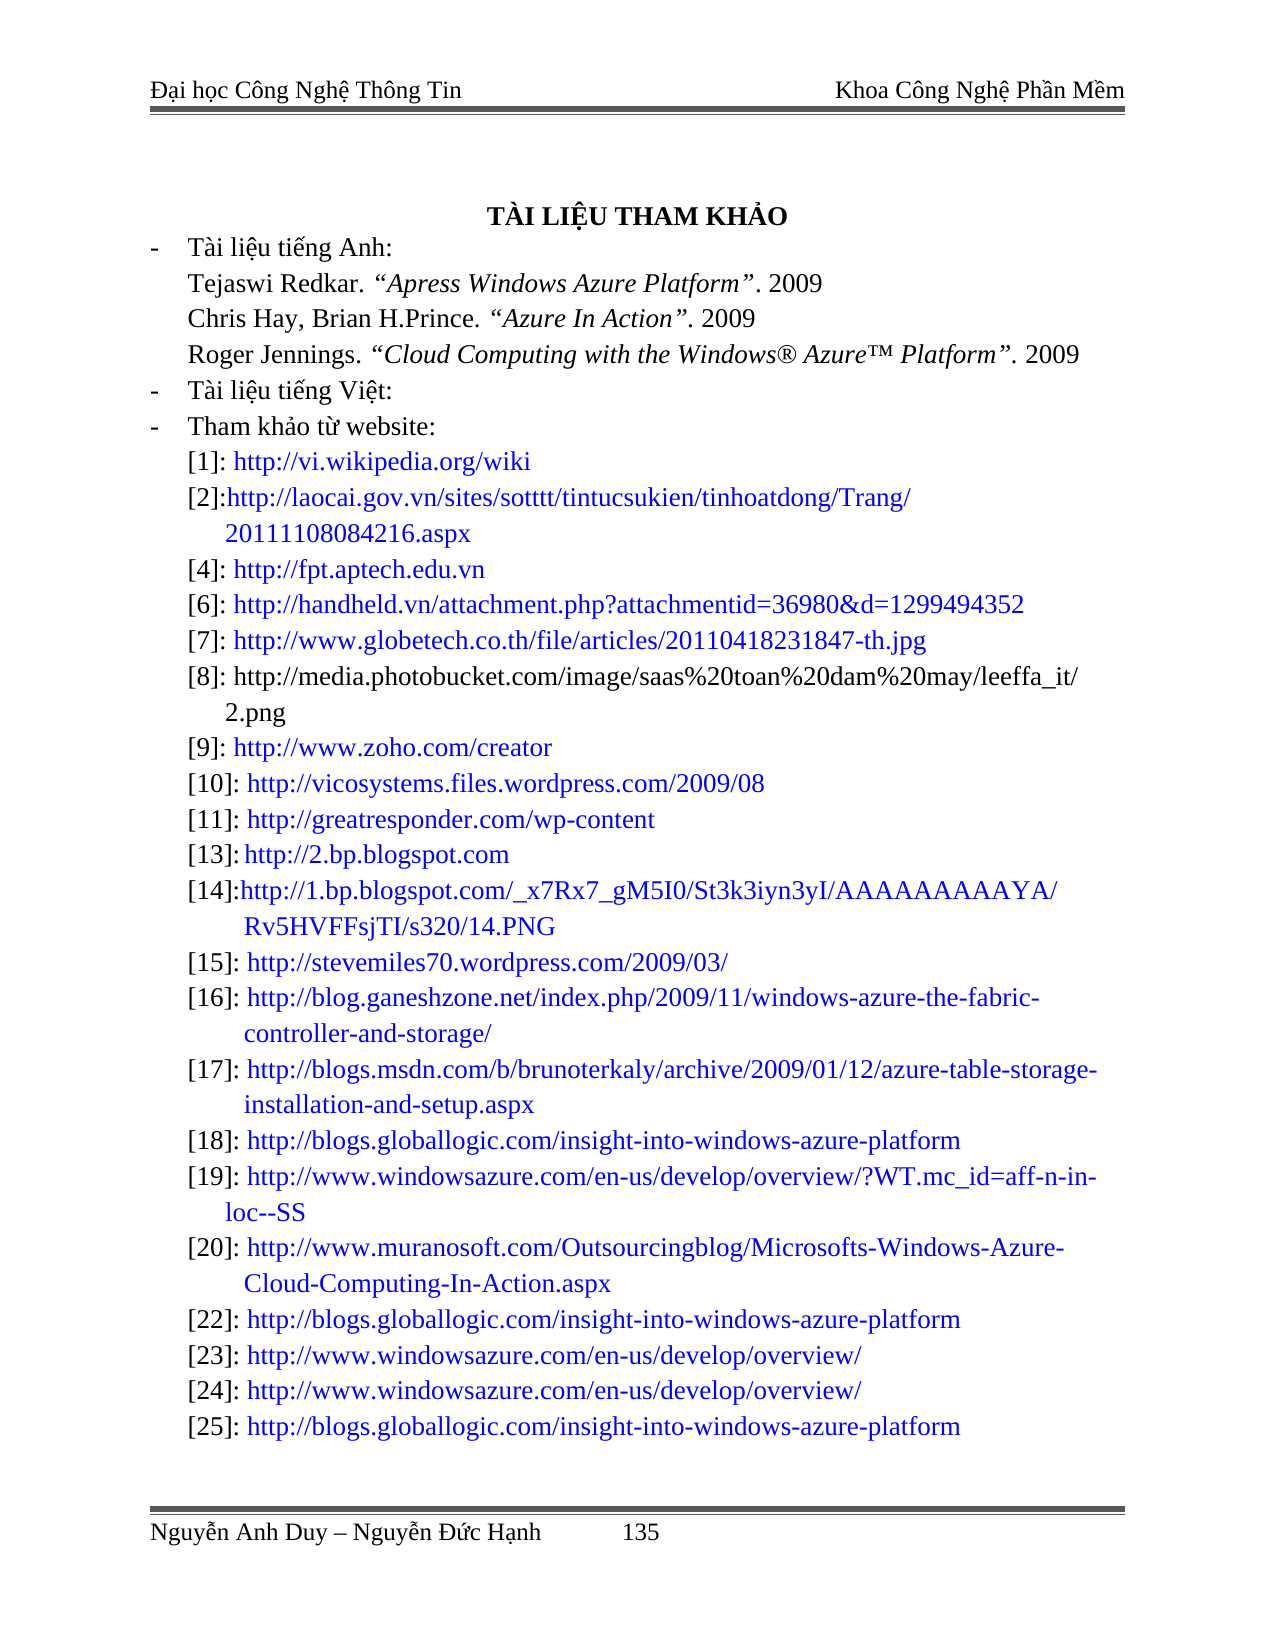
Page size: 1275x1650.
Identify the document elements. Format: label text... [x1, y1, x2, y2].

text [15]: http://stevemiles70.wordpress.com/2009/03/ [187, 946, 1125, 977]
text [7]: http://www.globetech.co.th/file/articles/20110418231847-th.jpg [187, 624, 1125, 655]
list Tham khảo từ website: [150, 410, 1125, 441]
text [8]: http://media.photobucket.com/image/saas%20toan%20dam%20may/leeffa_it/2.png [187, 660, 1125, 727]
list Tài liệu tiếng Việt: [150, 374, 1125, 405]
list Tejaswi Redkar. “Apress Windows Azure Platform”. 2009 [187, 267, 1125, 298]
text [17]: http://blogs.msdn.com/b/brunoterkaly/archive/2009/01/12/azure-table-storage-installation-and-setup.aspx [187, 1053, 1125, 1120]
text [24]: http://www.windowsazure.com/en-us/develop/overview/ [187, 1374, 1125, 1406]
text [2]:http://laocai.gov.vn/sites/sotttt/tintucsukien/tinhoatdong/Trang/20111108084216.aspx [187, 481, 1125, 548]
text [14]:http://1.bp.blogspot.com/_x7Rx7_gM5I0/St3k3iyn3yI/AAAAAAAAAYA/Rv5HVFFsjTI/s320/14.PNG [187, 874, 1125, 941]
text [22]: http://blogs.globallogic.com/insight-into-windows-azure-platform [187, 1303, 1125, 1334]
text [10]: http://vicosystems.files.wordpress.com/2009/08 [187, 767, 1125, 798]
list Chris Hay, Brian H.Prince. “Azure In Action”. 2009 [187, 303, 1125, 334]
text [13]: http://2.bp.blogspot.com [187, 838, 1125, 870]
text [16]: http://blog.ganeshzone.net/index.php/2009/11/windows-azure-the-fabric-controller-and-storage/ [187, 981, 1125, 1048]
text [25]: http://blogs.globallogic.com/insight-into-windows-azure-platform [187, 1410, 1125, 1441]
text [19]: http://www.windowsazure.com/en-us/develop/overview/?WT.mc_id=aff-n-in-loc--SS [187, 1160, 1125, 1227]
list [1]: http://vi.wikipedia.org/wiki [187, 446, 1125, 477]
text [20]: http://www.muranosoft.com/Outsourcingblog/Microsofts-Windows-Azure-Cloud-Computing-In-Action.aspx [187, 1232, 1125, 1298]
text [23]: http://www.windowsazure.com/en-us/develop/overview/ [187, 1339, 1125, 1370]
text [11]: http://greatresponder.com/wp-content [187, 803, 1125, 834]
subtitle TÀI LIỆU THAM KHẢO [150, 200, 1125, 231]
text [4]: http://fpt.aptech.edu.vn [187, 553, 1125, 584]
list Tài liệu tiếng Anh: [150, 231, 1125, 262]
list Roger Jennings. “Cloud Computing with the Windows® Azure™ Platform”. 2009 [187, 338, 1125, 369]
text [18]: http://blogs.globallogic.com/insight-into-windows-azure-platform [187, 1124, 1125, 1156]
text [9]: http://www.zoho.com/creator [187, 731, 1125, 762]
text [6]: http://handheld.vn/attachment.php?attachmentid=36980&d=1299494352 [187, 588, 1125, 619]
